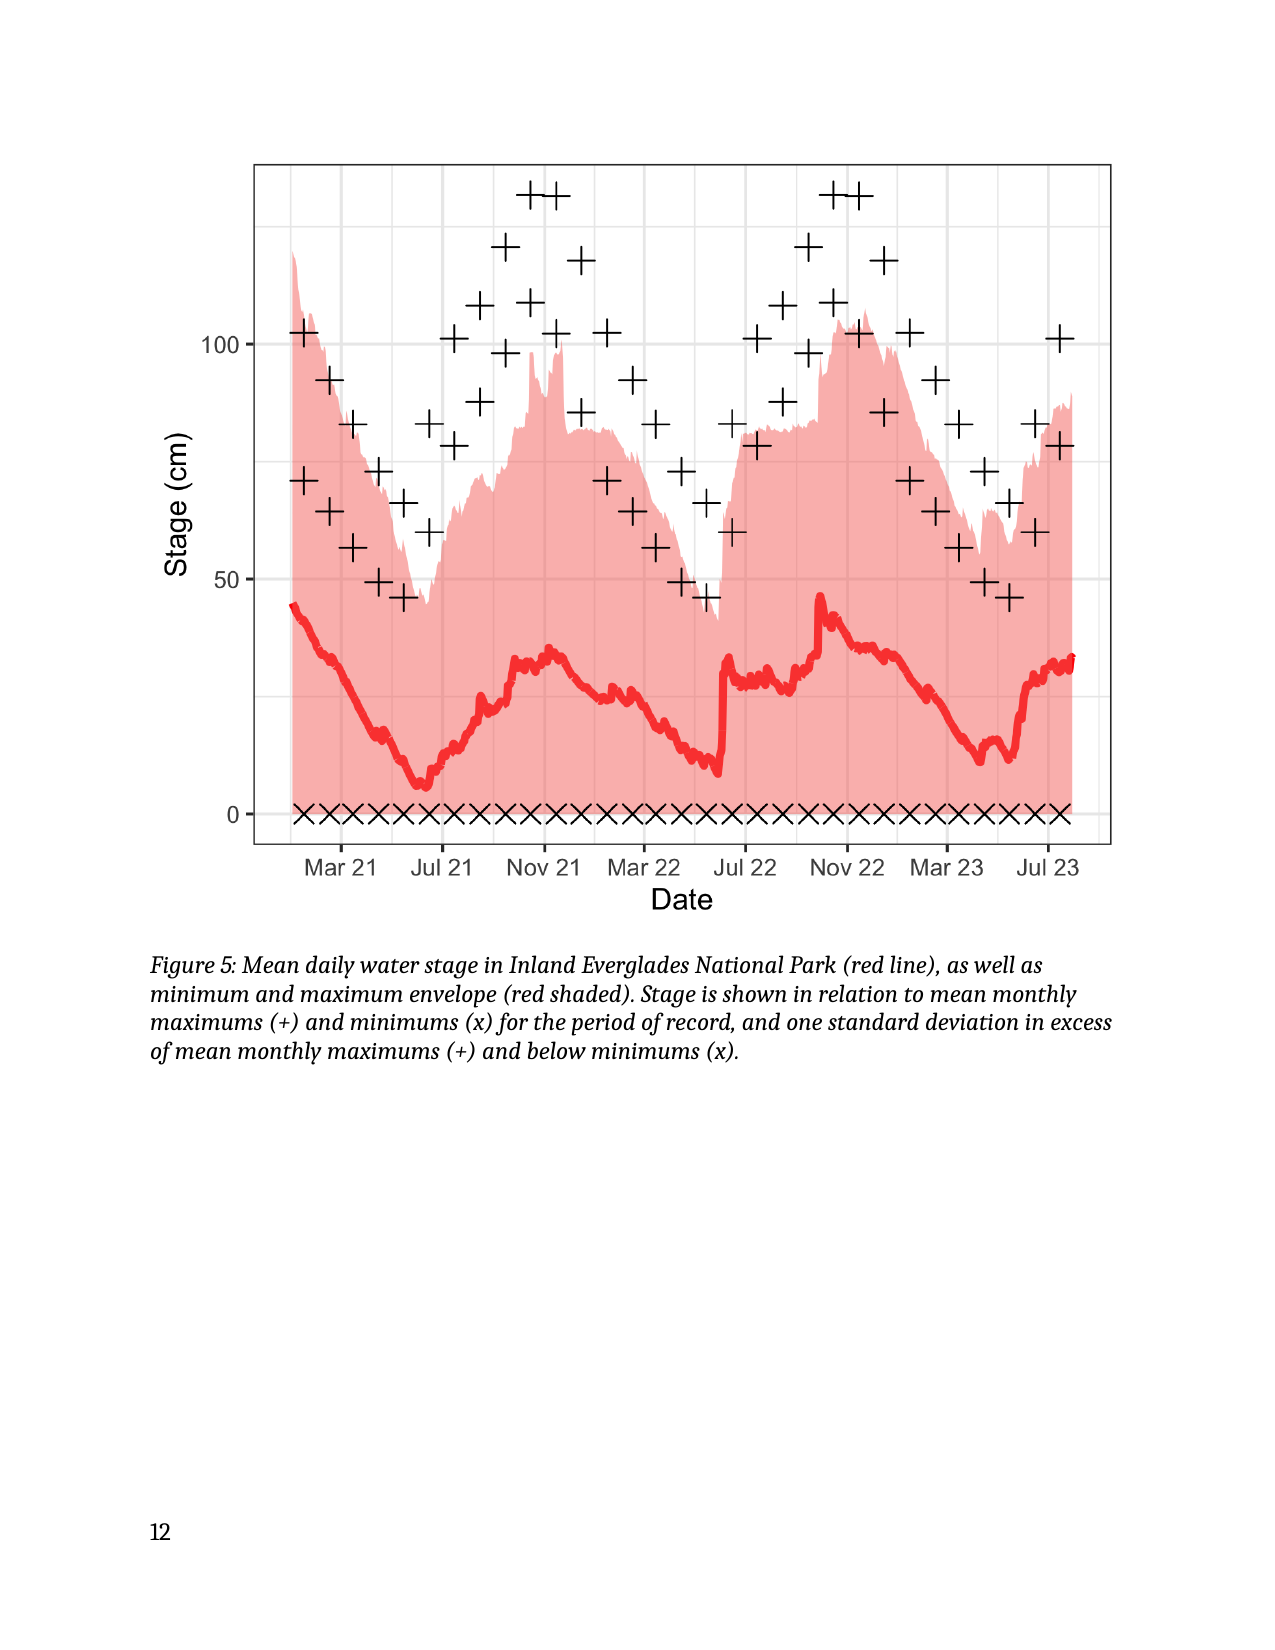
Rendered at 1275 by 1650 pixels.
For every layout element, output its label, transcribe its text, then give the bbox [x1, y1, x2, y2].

text Figure 5: Mean daily water stage in Inland Everglades National Park (red line), as well as minimum and maximum envelope (red shaded). Stage is shown in relation to mean monthly maximums (+) and minimums (x) for the period of record, and one standard deviation in excess of mean monthly maximums (+) and below minimums (x). [150, 951, 1125, 1066]
picture [150, 150, 1125, 930]
